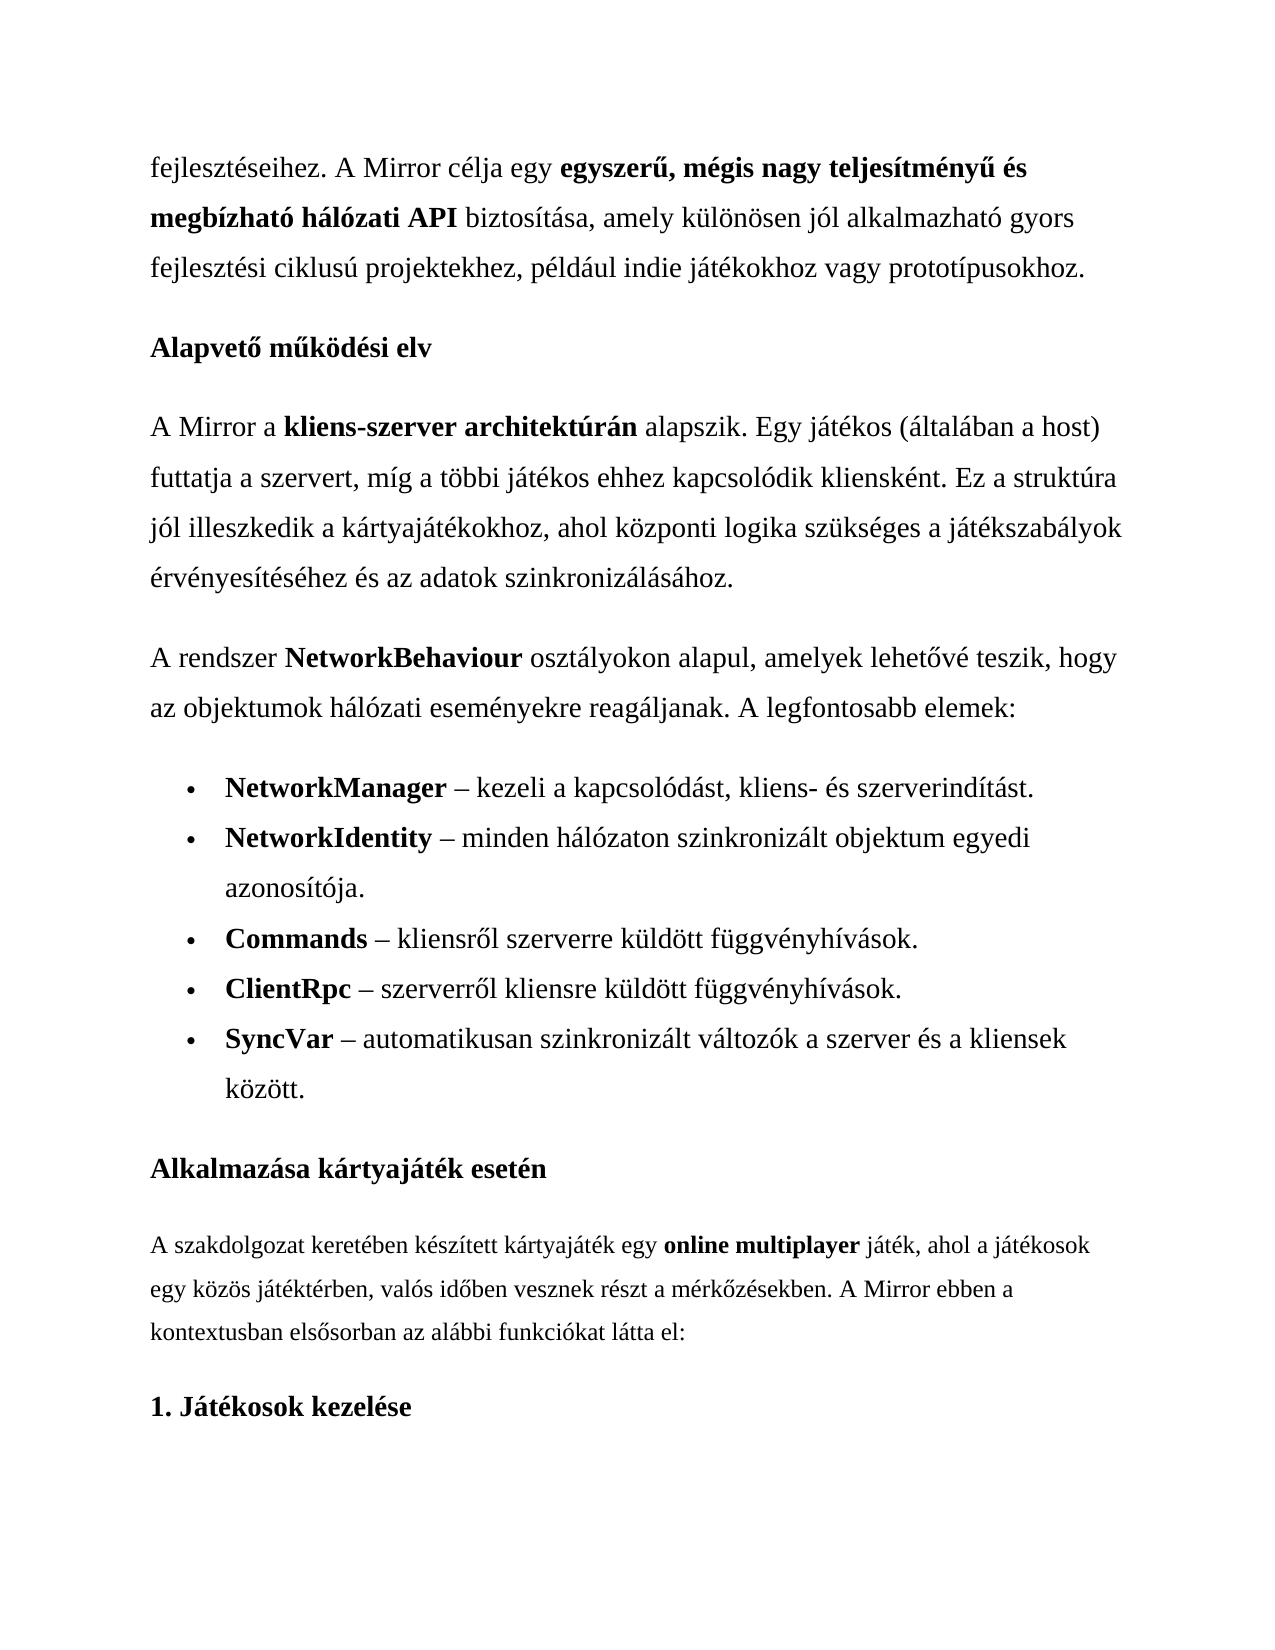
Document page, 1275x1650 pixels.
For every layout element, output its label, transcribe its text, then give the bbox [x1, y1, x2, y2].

text 1. Játékosok kezelése [150, 1389, 1125, 1423]
text Alapvető működési elv [150, 330, 1125, 364]
list ClientRpc – szerverről kliensre küldött függvényhívások. [187, 971, 1125, 1004]
text A szakdolgozat keretében készített kártyajáték egy online multiplayer játék, ahol a játékosok egy közös játéktérben, valós időben vesznek részt a mérkőzésekben. A Mirror ebben a kontextusban elsősorban az alábbi funkciókat látta el: [150, 1231, 1125, 1346]
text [150, 150, 1125, 284]
text A Mirror a kliens-szerver architektúrán alapszik. Egy játékos (általában a host) futtatja a szervert, míg a többi játékos ehhez kapcsolódik kliensként. Ez a struktúra jól illeszkedik a kártyajátékokhoz, ahol központi logika szükséges a játékszabályok érvényesítéséhez és az adatok szinkronizálásához. [150, 409, 1125, 594]
list SyncVar – automatikusan szinkronizált változók a szerver és a kliensek között. [187, 1021, 1125, 1105]
list NetworkManager – kezeli a kapcsolódást, kliens- és szerverindítást. [187, 770, 1125, 803]
list Commands – kliensről szerverre küldött függvényhívások. [187, 921, 1125, 954]
list NetworkIdentity – minden hálózaton szinkronizált objektum egyedi azonosítója. [187, 820, 1125, 904]
text A rendszer NetworkBehaviour osztályokon alapul, amelyek lehetővé teszik, hogy az objektumok hálózati eseményekre reagáljanak. A legfontosabb elemek: [150, 640, 1125, 724]
text Alkalmazása kártyajáték esetén [150, 1151, 1125, 1185]
